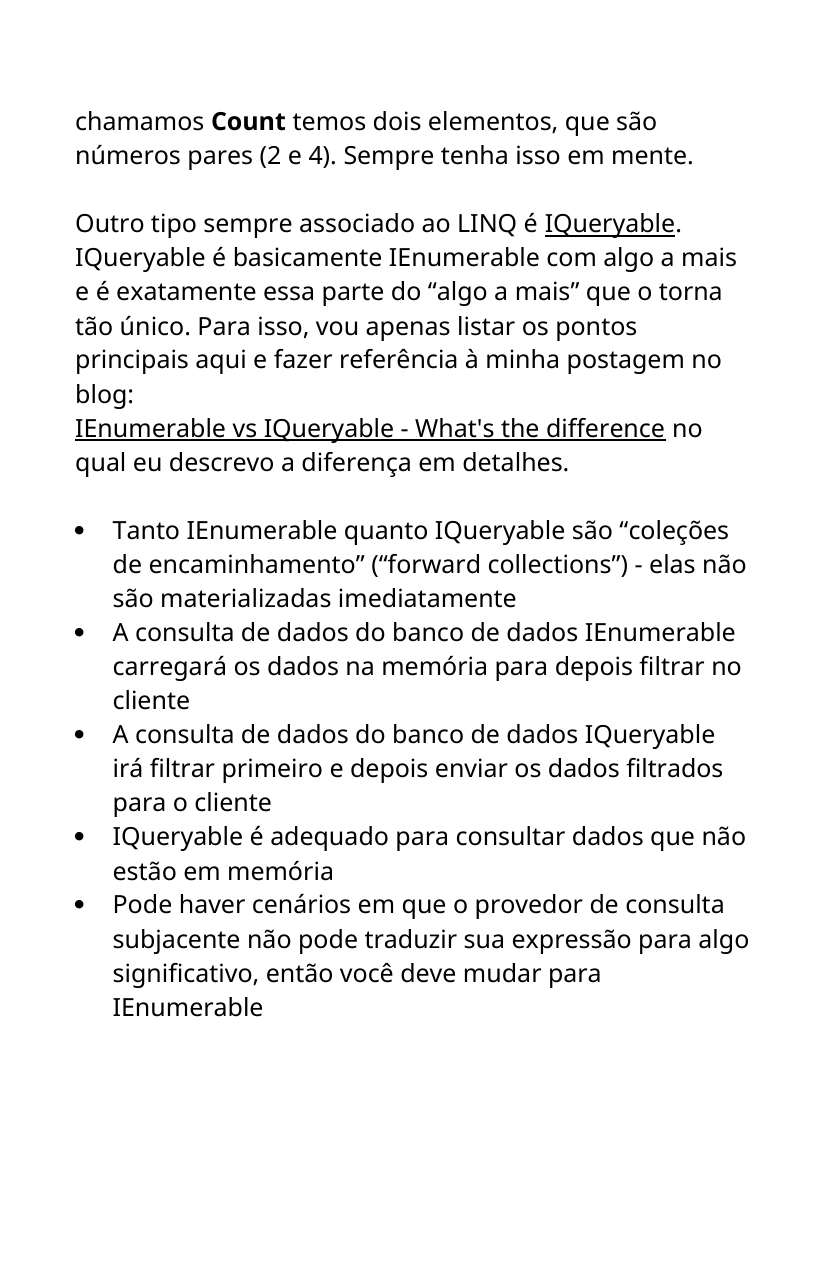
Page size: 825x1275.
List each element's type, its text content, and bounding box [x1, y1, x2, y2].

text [75, 104, 750, 172]
list IQueryable é adequado para consultar dados que não estão em memória [75, 819, 750, 887]
list A consulta de dados do banco de dados IQueryable irá filtrar primeiro e depois enviar os dados filtrados para o cliente [75, 717, 750, 819]
list Tanto IEnumerable quanto IQueryable são “coleções de encaminhamento” (“forward collections”) - elas não são materializadas imediatamente [75, 512, 750, 615]
text Outro tipo sempre associado ao LINQ é IQueryable. IQueryable é basicamente IEnumerable com algo a mais e é exatamente essa parte do “algo a mais” que o torna tão único. Para isso, vou apenas listar os pontos principais aqui e fazer referência à minha postagem no blog: [75, 206, 750, 410]
list A consulta de dados do banco de dados IEnumerable carregará os dados na memória para depois filtrar no cliente [75, 615, 750, 717]
list Pode haver cenários em que o provedor de consulta subjacente não pode traduzir sua expressão para algo significativo, então você deve mudar para IEnumerable [75, 887, 750, 1023]
text IEnumerable vs IQueryable - What's the difference no qual eu descrevo a diferença em detalhes. [75, 410, 750, 478]
